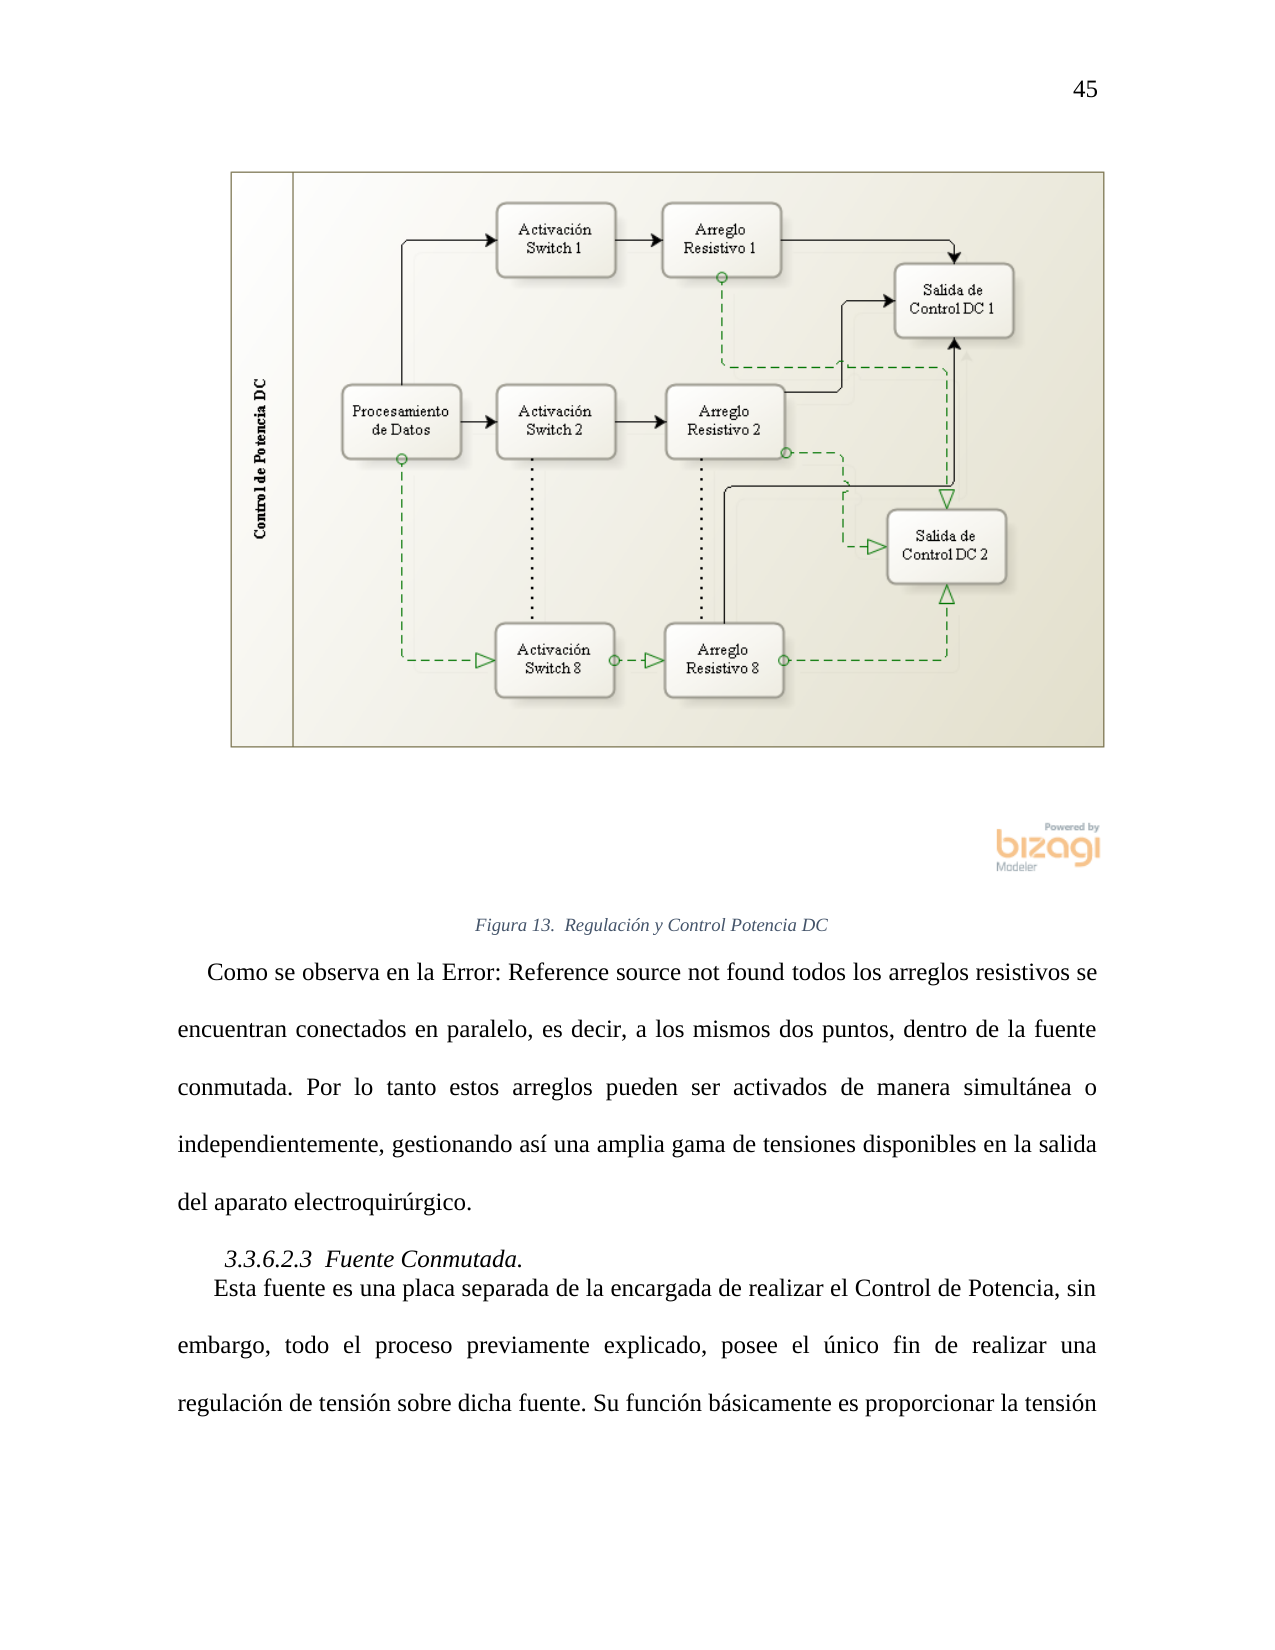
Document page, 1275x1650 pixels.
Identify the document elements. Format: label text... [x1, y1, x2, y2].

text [177, 1273, 1098, 1417]
text Figura 13. Regulación y Control Potencia DC [177, 914, 1098, 936]
picture [206, 147, 1128, 886]
subtitle Fuente Conmutada. [177, 1244, 1098, 1273]
